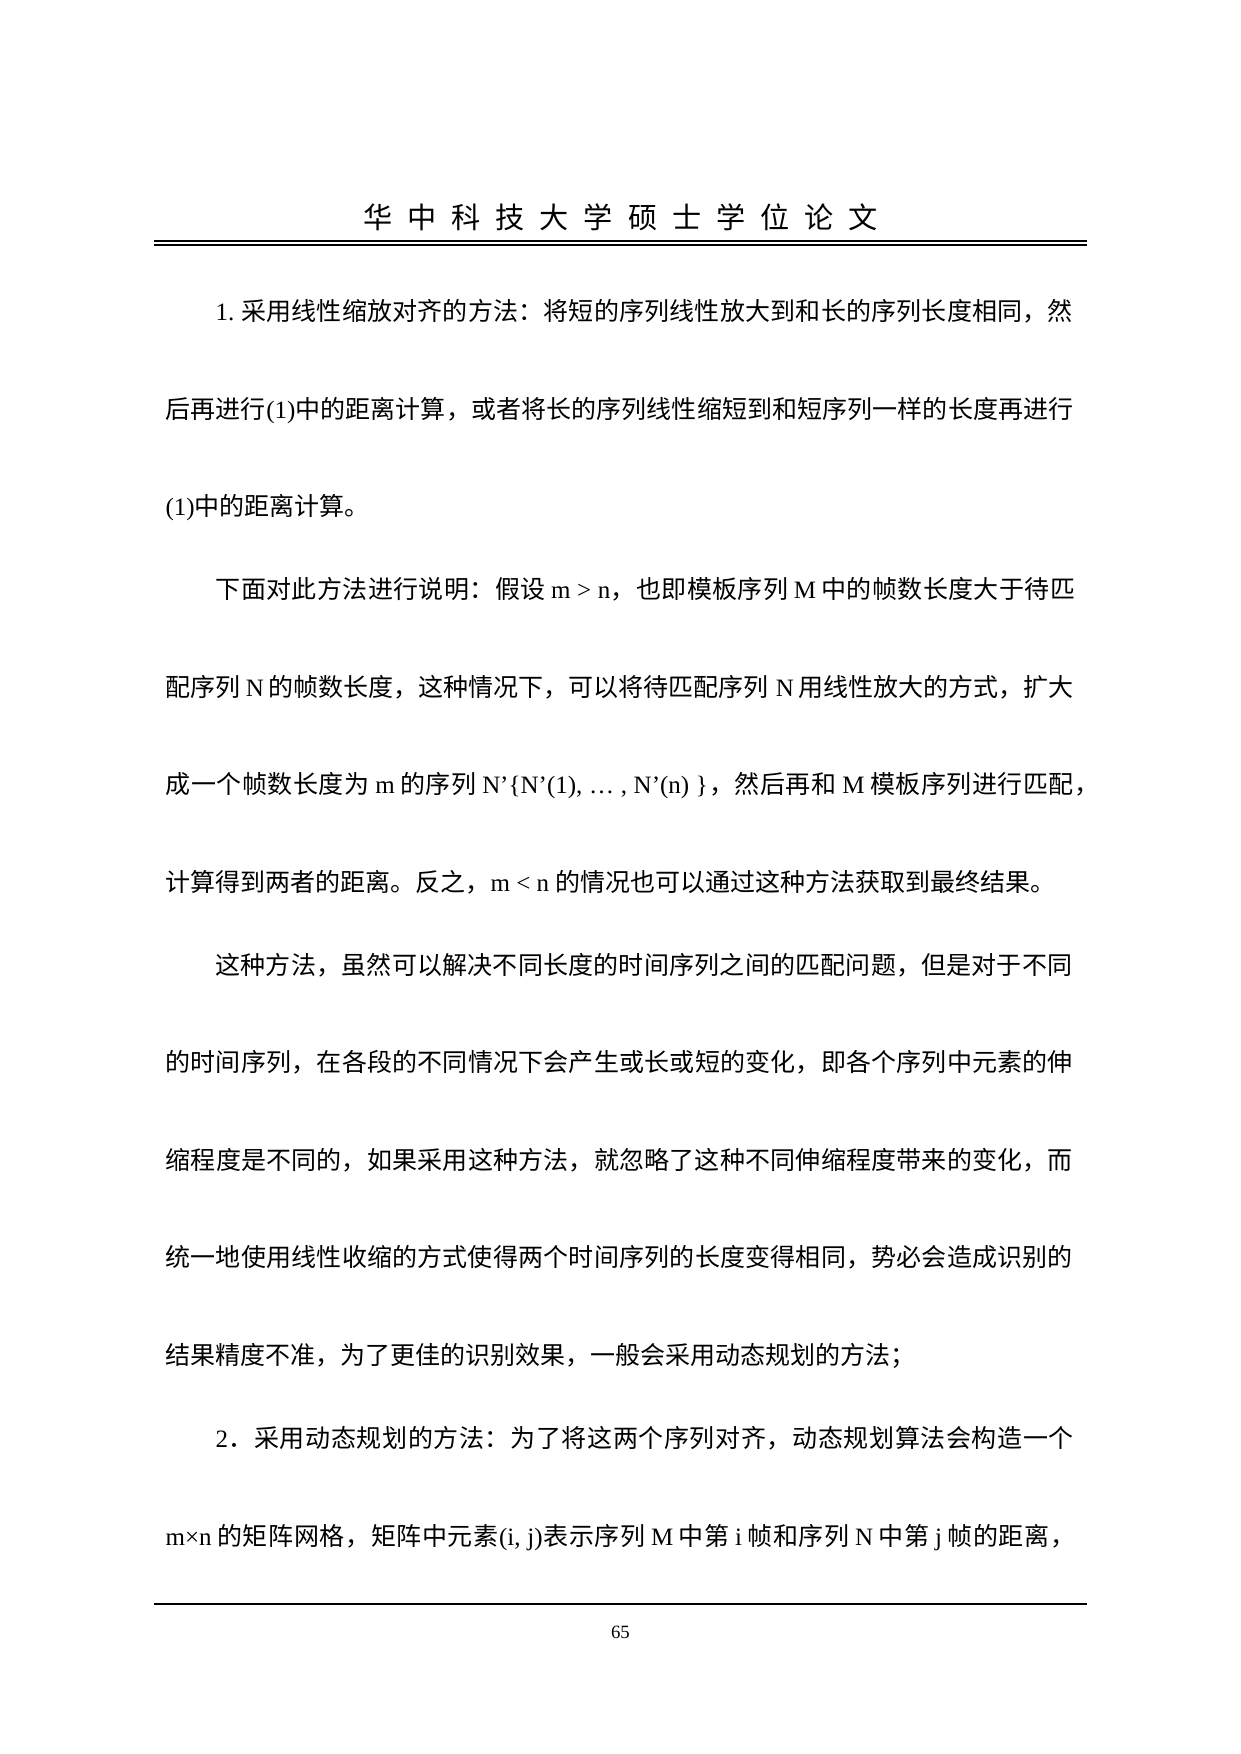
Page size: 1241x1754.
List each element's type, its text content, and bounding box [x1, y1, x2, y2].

text 这种方法，虽然可以解决不同长度的时间序列之间的匹配问题，但是对于不同的时间序列，在各段的不同情况下会产生或长或短的变化，即各个序列中元素的伸缩程度是不同的，如果采用这种方法，就忽略了这种不同伸缩程度带来的变化，而统一地使用线性收缩的方式使得两个时间序列的长度变得相同，势必会造成识别的结果精度不准，为了更佳的识别效果，一般会采用动态规划的方法； [165, 931, 1075, 1386]
text 1. 采用线性缩放对齐的方法：将短的序列线性放大到和长的序列长度相同，然后再进行(1)中的距离计算，或者将长的序列线性缩短到和短序列一样的长度再进行(1)中的距离计算。 [165, 277, 1075, 537]
text 下面对此方法进行说明：假设m > n，也即模板序列M中的帧数长度大于待匹配序列N的帧数长度，这种情况下，可以将待匹配序列N用线性放大的方式，扩大成一个帧数长度为m的序列N’{N’(1), … , N’(n) }，然后再和M模板序列进行匹配，计算得到两者的距离。反之，m < n 的情况也可以通过这种方法获取到最终结果。 [165, 555, 1075, 913]
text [165, 1404, 1075, 1567]
